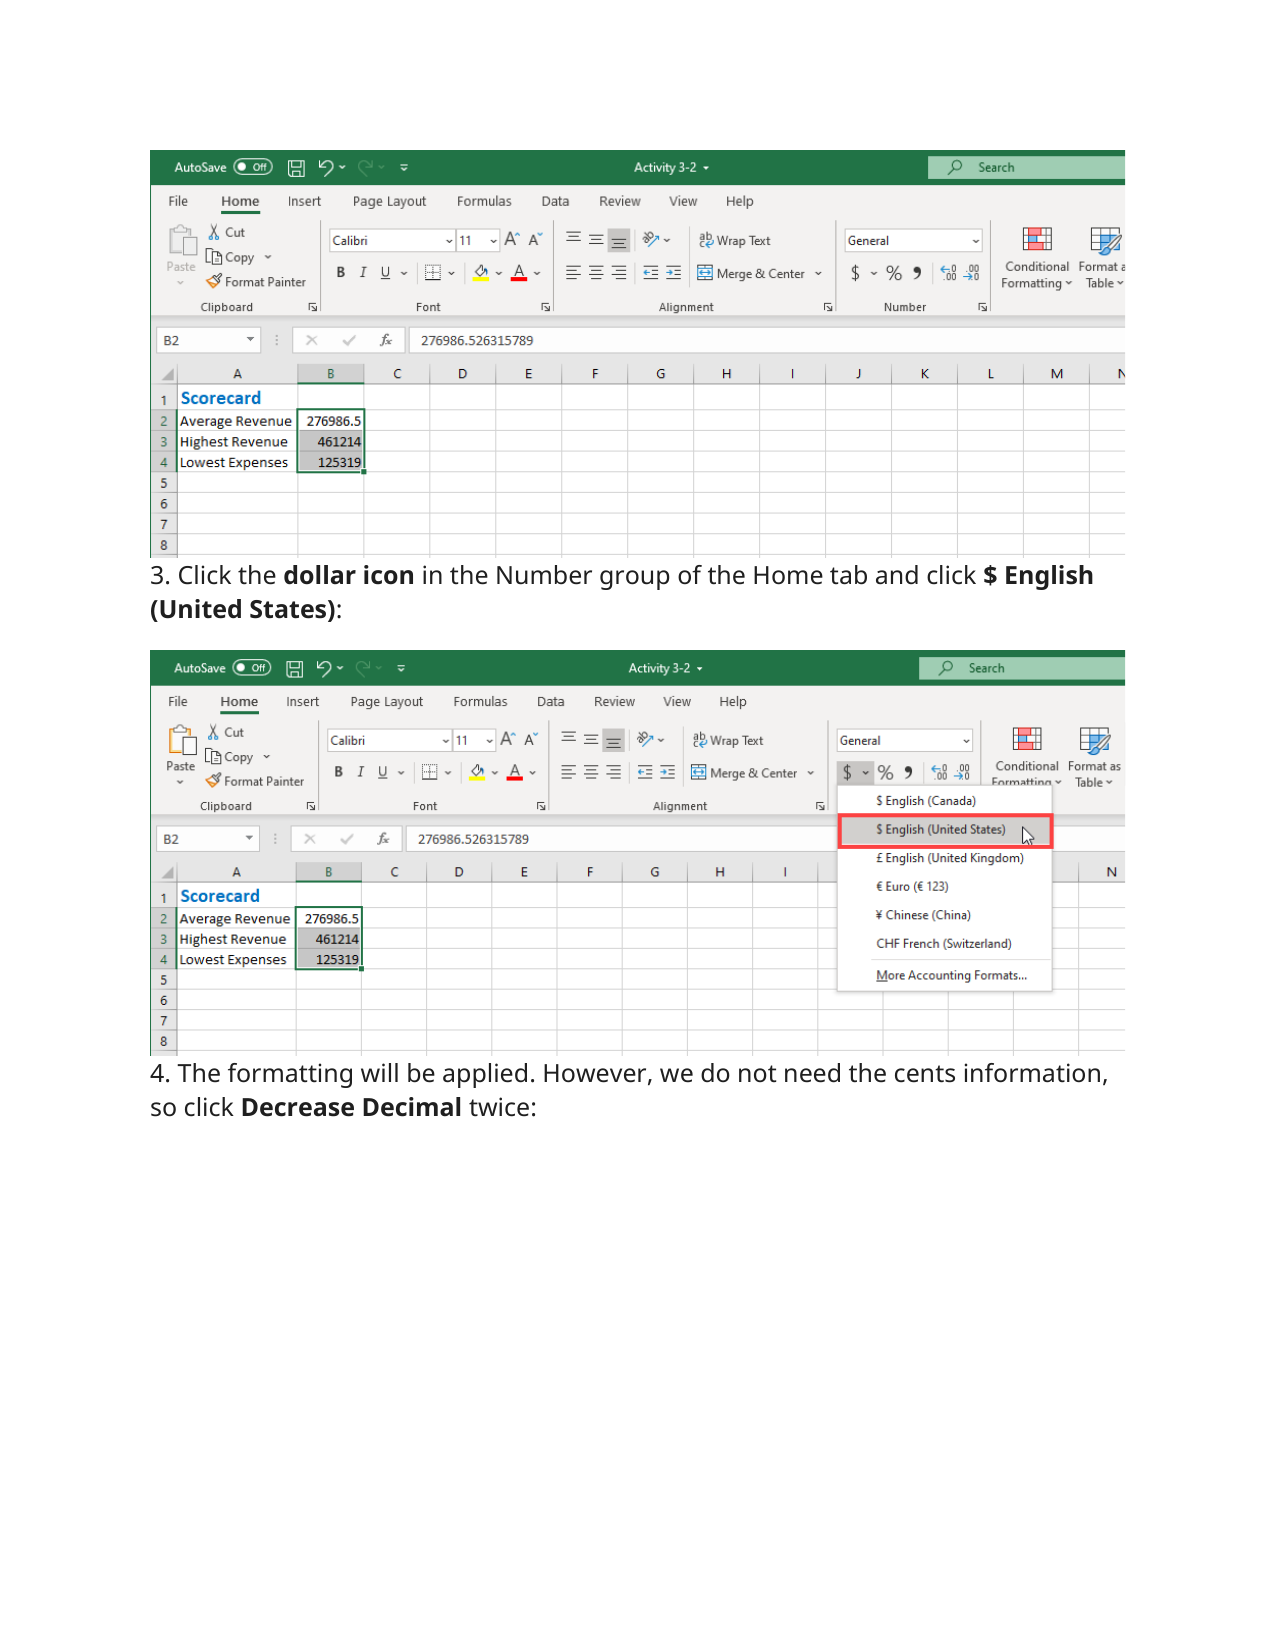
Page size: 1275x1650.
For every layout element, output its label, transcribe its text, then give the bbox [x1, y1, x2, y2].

text 4. The formatting will be applied. However, we do not need the cents information, so click Decrease Decimal twice: [150, 1056, 1125, 1124]
picture [150, 150, 1125, 558]
picture [150, 650, 1125, 1056]
text 3. Click the dollar icon in the Number group of the Home tab and click $ English (United States): [150, 558, 1125, 626]
